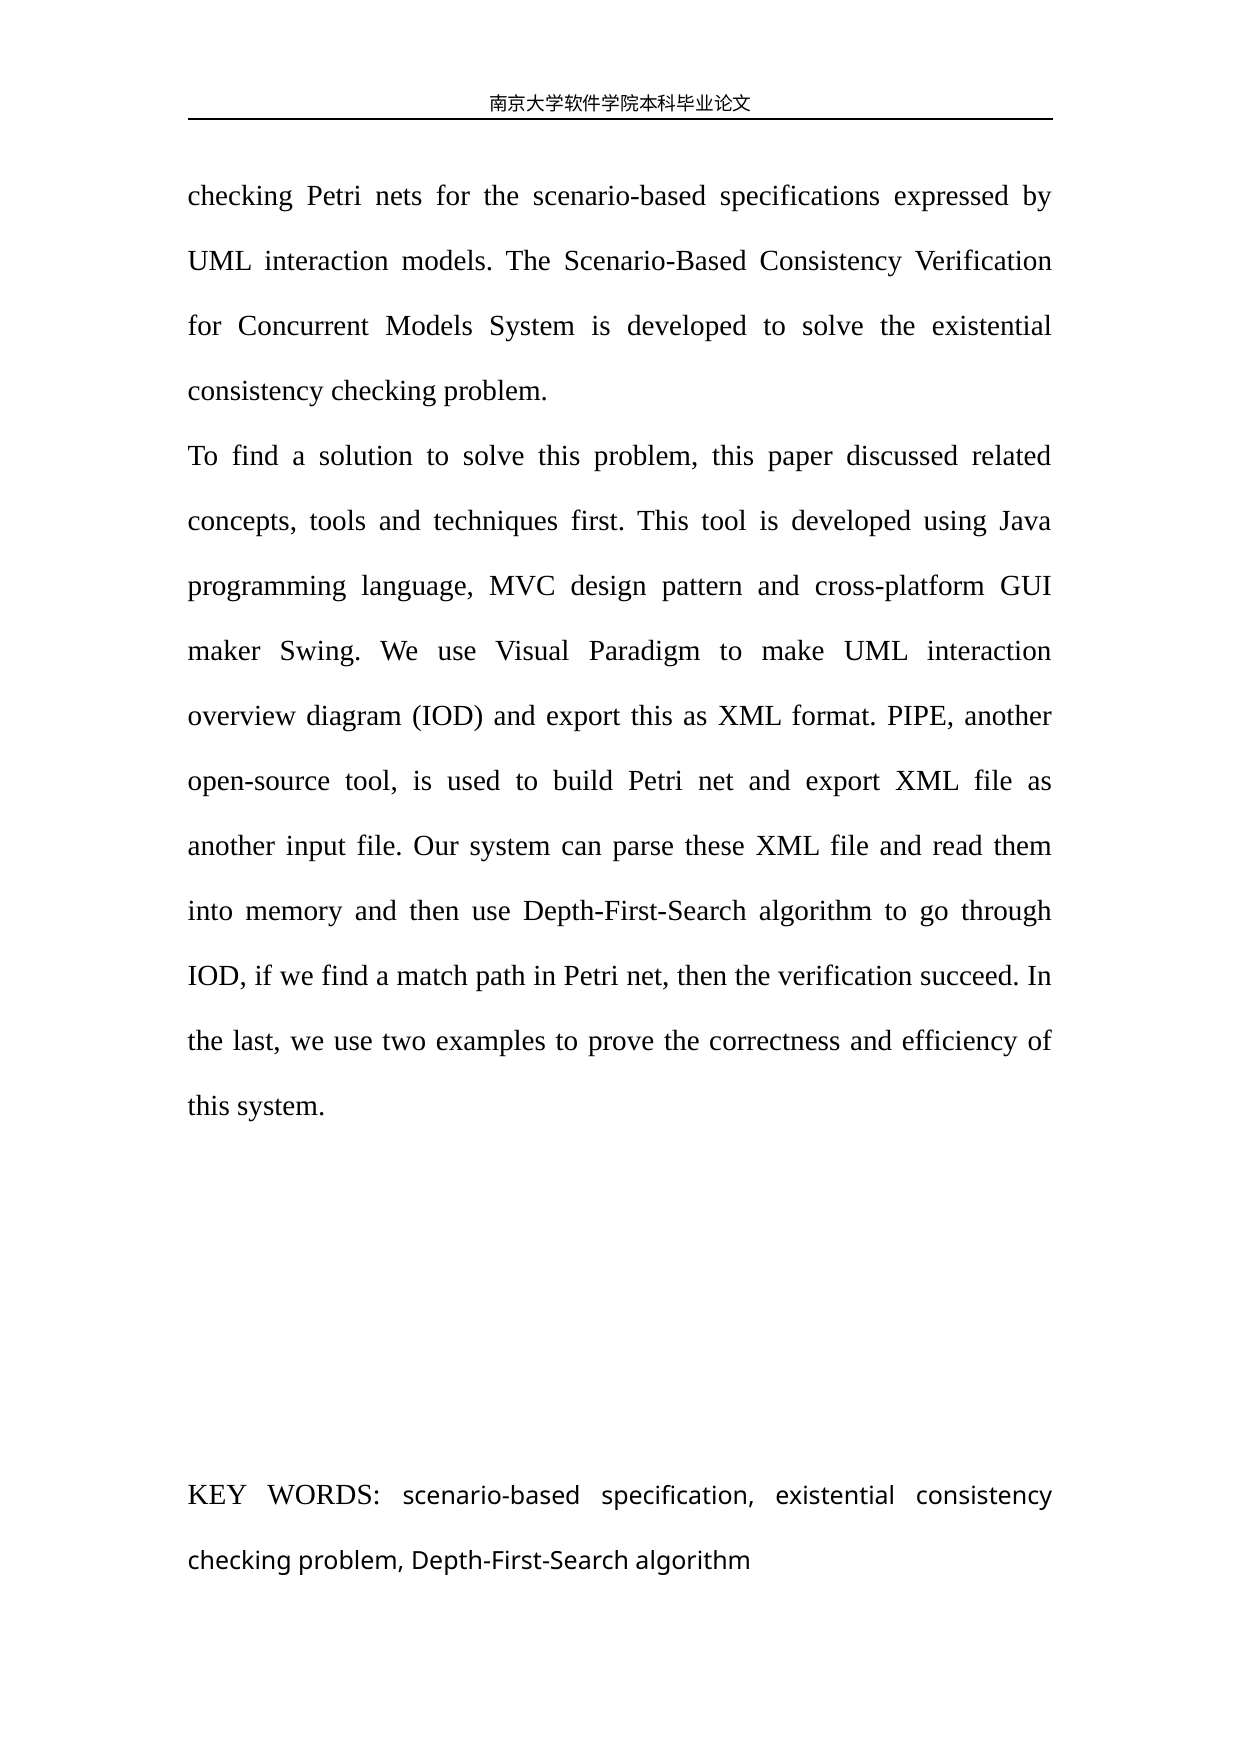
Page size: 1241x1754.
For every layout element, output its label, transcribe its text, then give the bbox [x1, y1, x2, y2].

text To find a solution to solve this problem, this paper discussed related concepts, tools and techniques first. This tool is developed using Java programming language, MVC design pattern and cross-platform GUI maker Swing. We use Visual Paradigm to make UML interaction overview diagram (IOD) and export this as XML format. PIPE, another open-source tool, is used to build Petri net and export XML file as another input file. Our system can parse these XML file and read them into memory and then use Depth-First-Search algorithm to go through IOD, if we find a match path in Petri net, then the verification succeed. In the last, we use two examples to prove the correctness and efficiency of this system. [187, 422, 1053, 1137]
text KEY WORDS: scenario-based specification, existential consistency checking problem, Depth-First-Search algorithm [187, 1462, 1053, 1592]
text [187, 162, 1053, 422]
